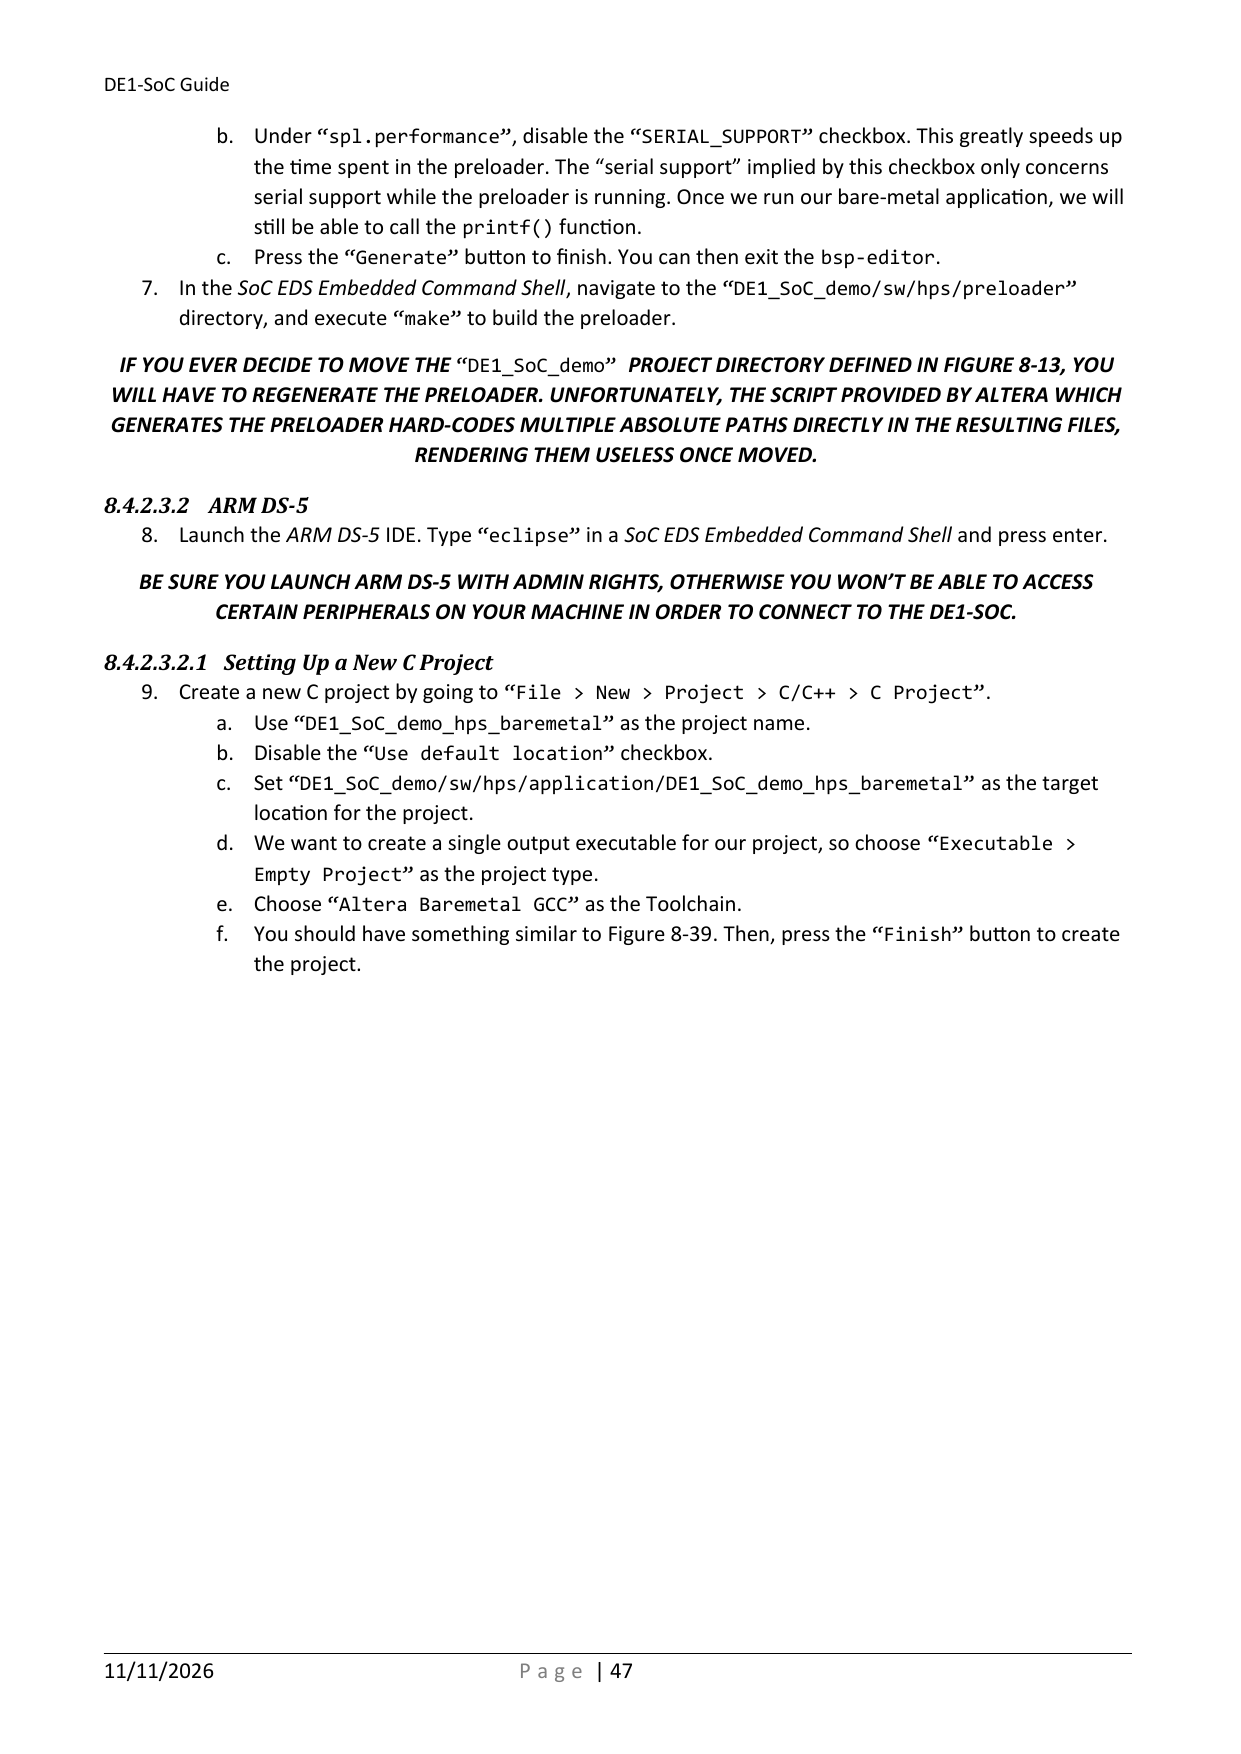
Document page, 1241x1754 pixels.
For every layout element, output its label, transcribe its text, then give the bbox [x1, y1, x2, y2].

list Under “spl.performance”, disable the “SERIAL_SUPPORT” checkbox. This greatly speeds up the time spent in the preloader. The “serial support” implied by this checkbox only concerns serial support while the preloader is running. Once we run our bare-metal application, we will still be able to call the printf() function. [216, 122, 1132, 240]
list Create a new C project by going to “File > New > Project > C/C++ > C Project”. [141, 677, 1132, 706]
list Press the “Generate” button to finish. You can then exit the bsp-editor. [216, 242, 1132, 271]
list In the SoC EDS Embedded Command Shell, navigate to the “DE1_SoC_demo/sw/hps/preloader” directory, and execute “make” to build the preloader. [141, 273, 1132, 331]
subtitle ARM DS-5 [103, 491, 1132, 518]
text Be sure you launch arm ds-5 with admin rights, otherwise you won’t be able to access certain peripherals on your machine in order to connect to the de1-Soc. [103, 567, 1132, 626]
list Set “DE1_SoC_demo/sw/hps/application/DE1_SoC_demo_hps_baremetal” as the target location for the project. [216, 768, 1132, 826]
list We want to create a single output executable for our project, so choose “Executable > Empty Project” as the project type. [216, 828, 1132, 887]
list Launch the ARM DS-5 IDE. Type “eclipse” in a SoC EDS Embedded Command Shell and press enter. [141, 520, 1132, 548]
list Use “DE1_SoC_demo_hps_baremetal” as the project name. [216, 708, 1132, 736]
list Disable the “Use default location” checkbox. [216, 738, 1132, 766]
subtitle Setting Up a New C Project [103, 648, 1132, 675]
list Choose “Altera Baremetal GCC” as the Toolchain. [216, 889, 1132, 917]
